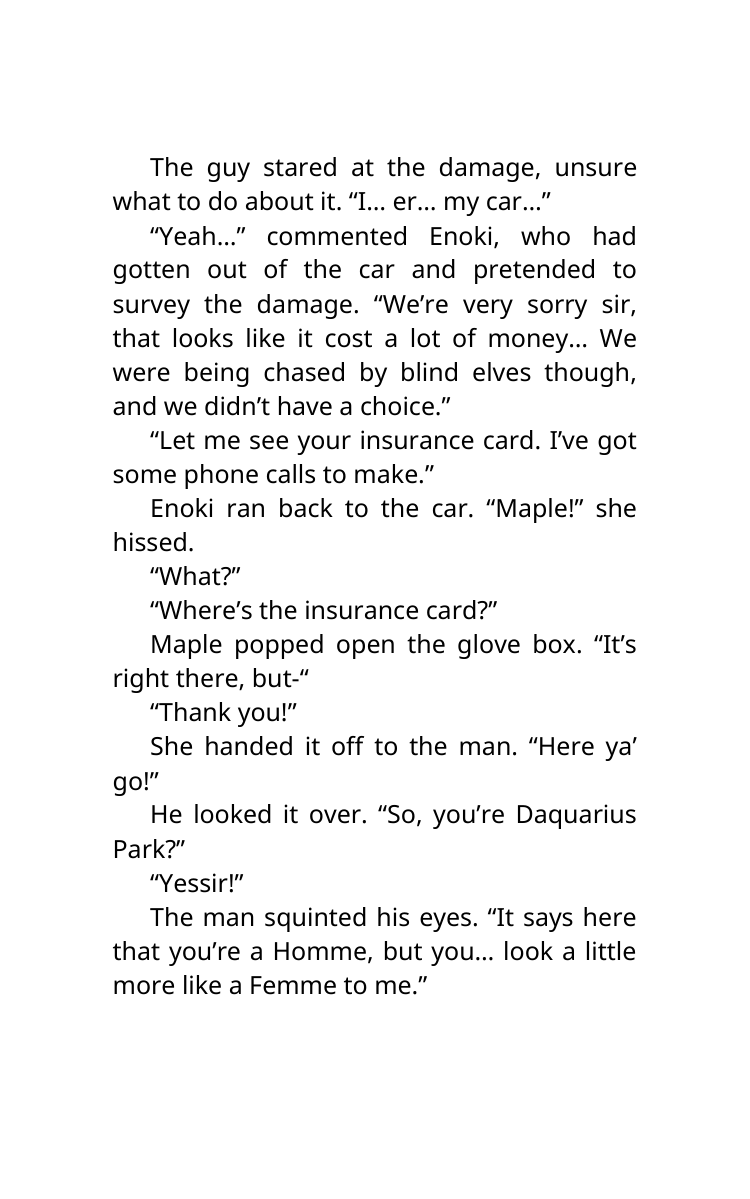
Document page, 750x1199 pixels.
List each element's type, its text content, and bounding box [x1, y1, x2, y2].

text “Let me see your insurance card. I’ve got some phone calls to make.” [112, 422, 637, 491]
text “Thank you!” [112, 695, 637, 729]
text Enoki ran back to the car. “Maple!” she hissed. [112, 491, 637, 559]
text He looked it over. “So, you’re Daquarius Park?” [112, 797, 637, 865]
text “Where’s the insurance card?” [112, 593, 637, 627]
text “What?” [112, 559, 637, 593]
text The guy stared at the damage, unsure what to do about it. “I… er… my car…” [112, 150, 637, 218]
text “Yeah…” commented Enoki, who had gotten out of the car and pretended to survey the damage. “We’re very sorry sir, that looks like it cost a lot of money… We were being chased by blind elves though, and we didn’t have a choice.” [112, 218, 637, 422]
text Maple popped open the glove box. “It’s right there, but-“ [112, 627, 637, 695]
text The man squinted his eyes. “It says here that you’re a Homme, but you… look a little more like a Femme to me.” [112, 899, 637, 1002]
text “Yessir!” [112, 865, 637, 899]
text She handed it off to the man. “Here ya’ go!” [112, 729, 637, 797]
